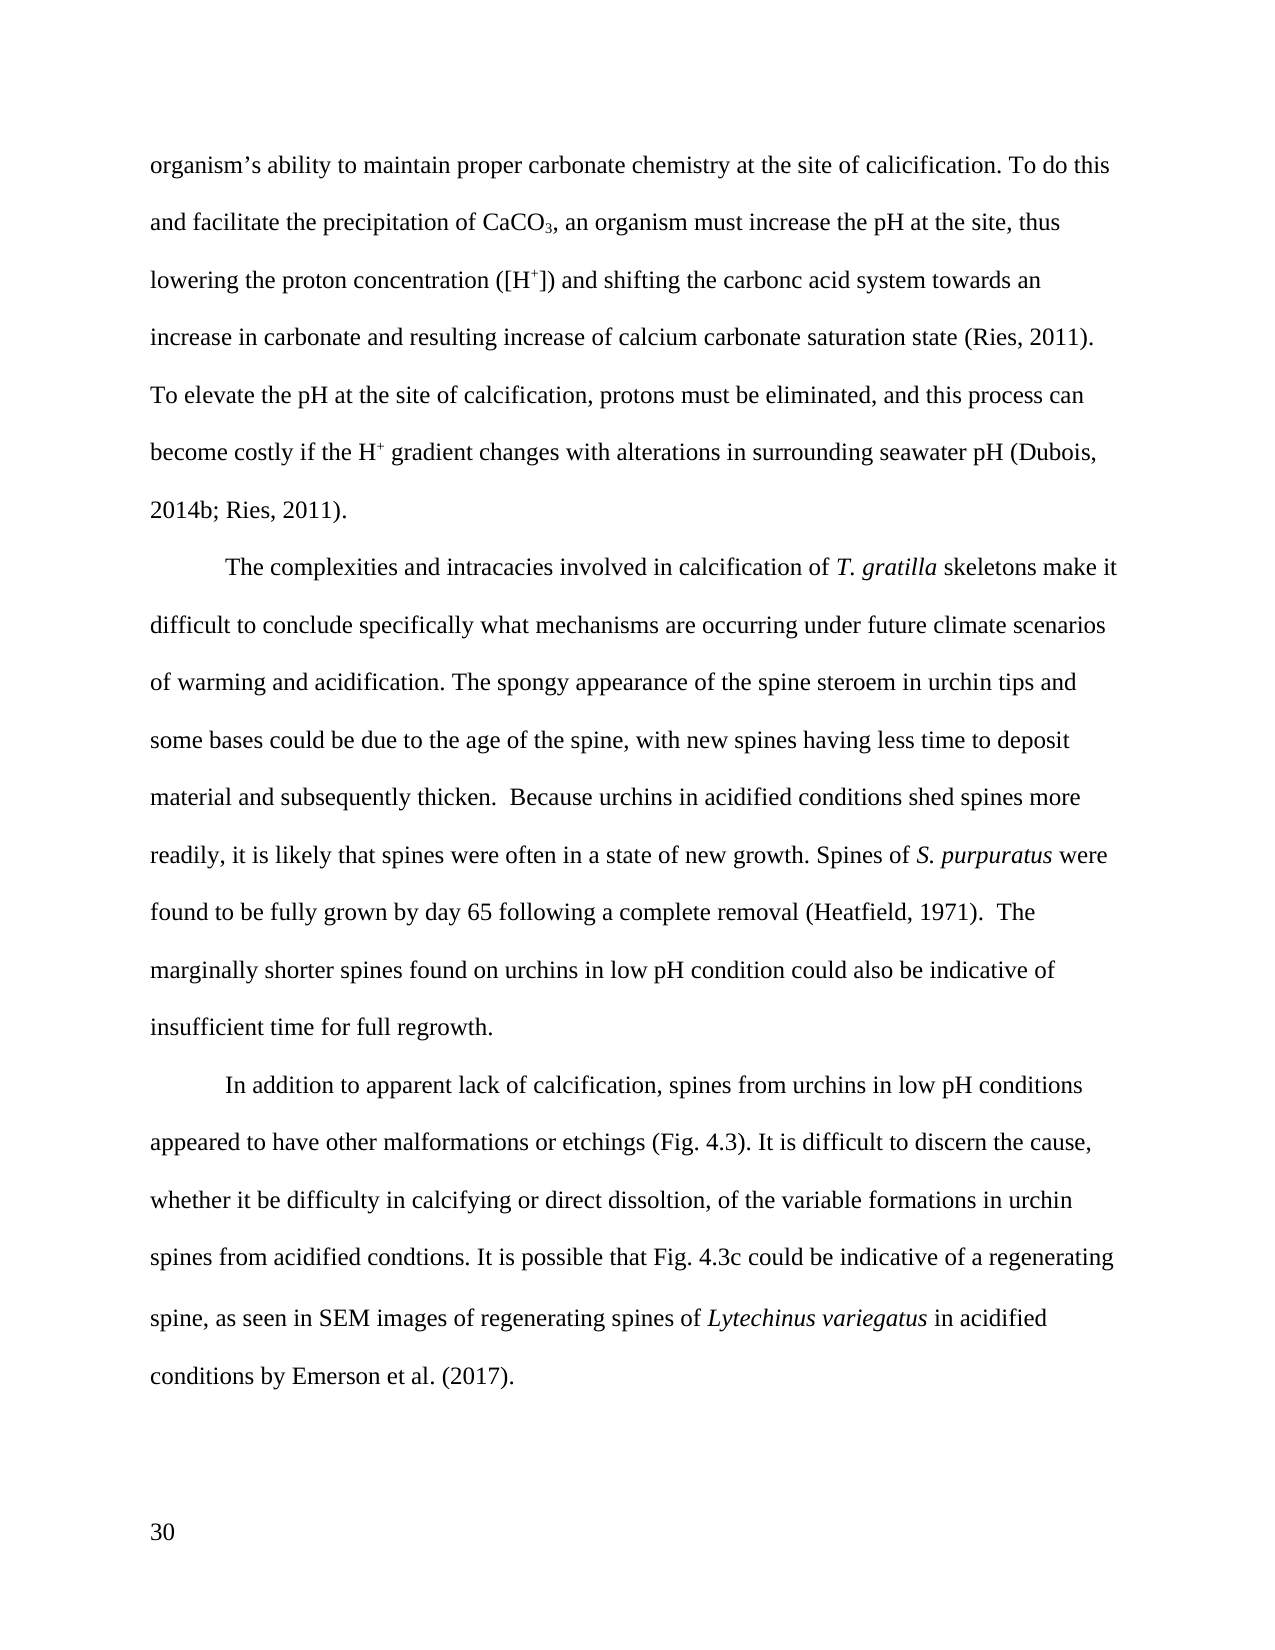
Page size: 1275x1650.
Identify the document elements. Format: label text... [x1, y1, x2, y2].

text In addition to apparent lack of calcification, spines from urchins in low pH conditions appeared to have other malformations or etchings (Fig. 4.3). It is difficult to discern the cause, whether it be difficulty in calcifying or direct dissoltion, of the variable formations in urchin spines from acidified condtions. It is possible that Fig. 4.3c could be indicative of a regenerating spine, as seen in SEM images of regenerating spines of ﻿Lytechinus variegatus in acidified conditions by Emerson et al. (2017). [150, 1070, 1125, 1390]
text The complexities and intracacies involved in calcification of T. gratilla skeletons make it difficult to conclude specifically what mechanisms are occurring under future climate scenarios of warming and acidification. The spongy appearance of the spine steroem in urchin tips and some bases could be due to the age of the spine, with new spines having less time to deposit material and subsequently thicken. Because urchins in acidified conditions shed spines more readily, it is likely that spines were often in a state of new growth. Spines of S. purpuratus were found to be fully grown by day 65 following a complete removal (Heatfield, 1971). The marginally shorter spines found on urchins in low pH condition could also be indicative of insufficient time for full regrowth. [150, 552, 1125, 1041]
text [150, 150, 1125, 524]
